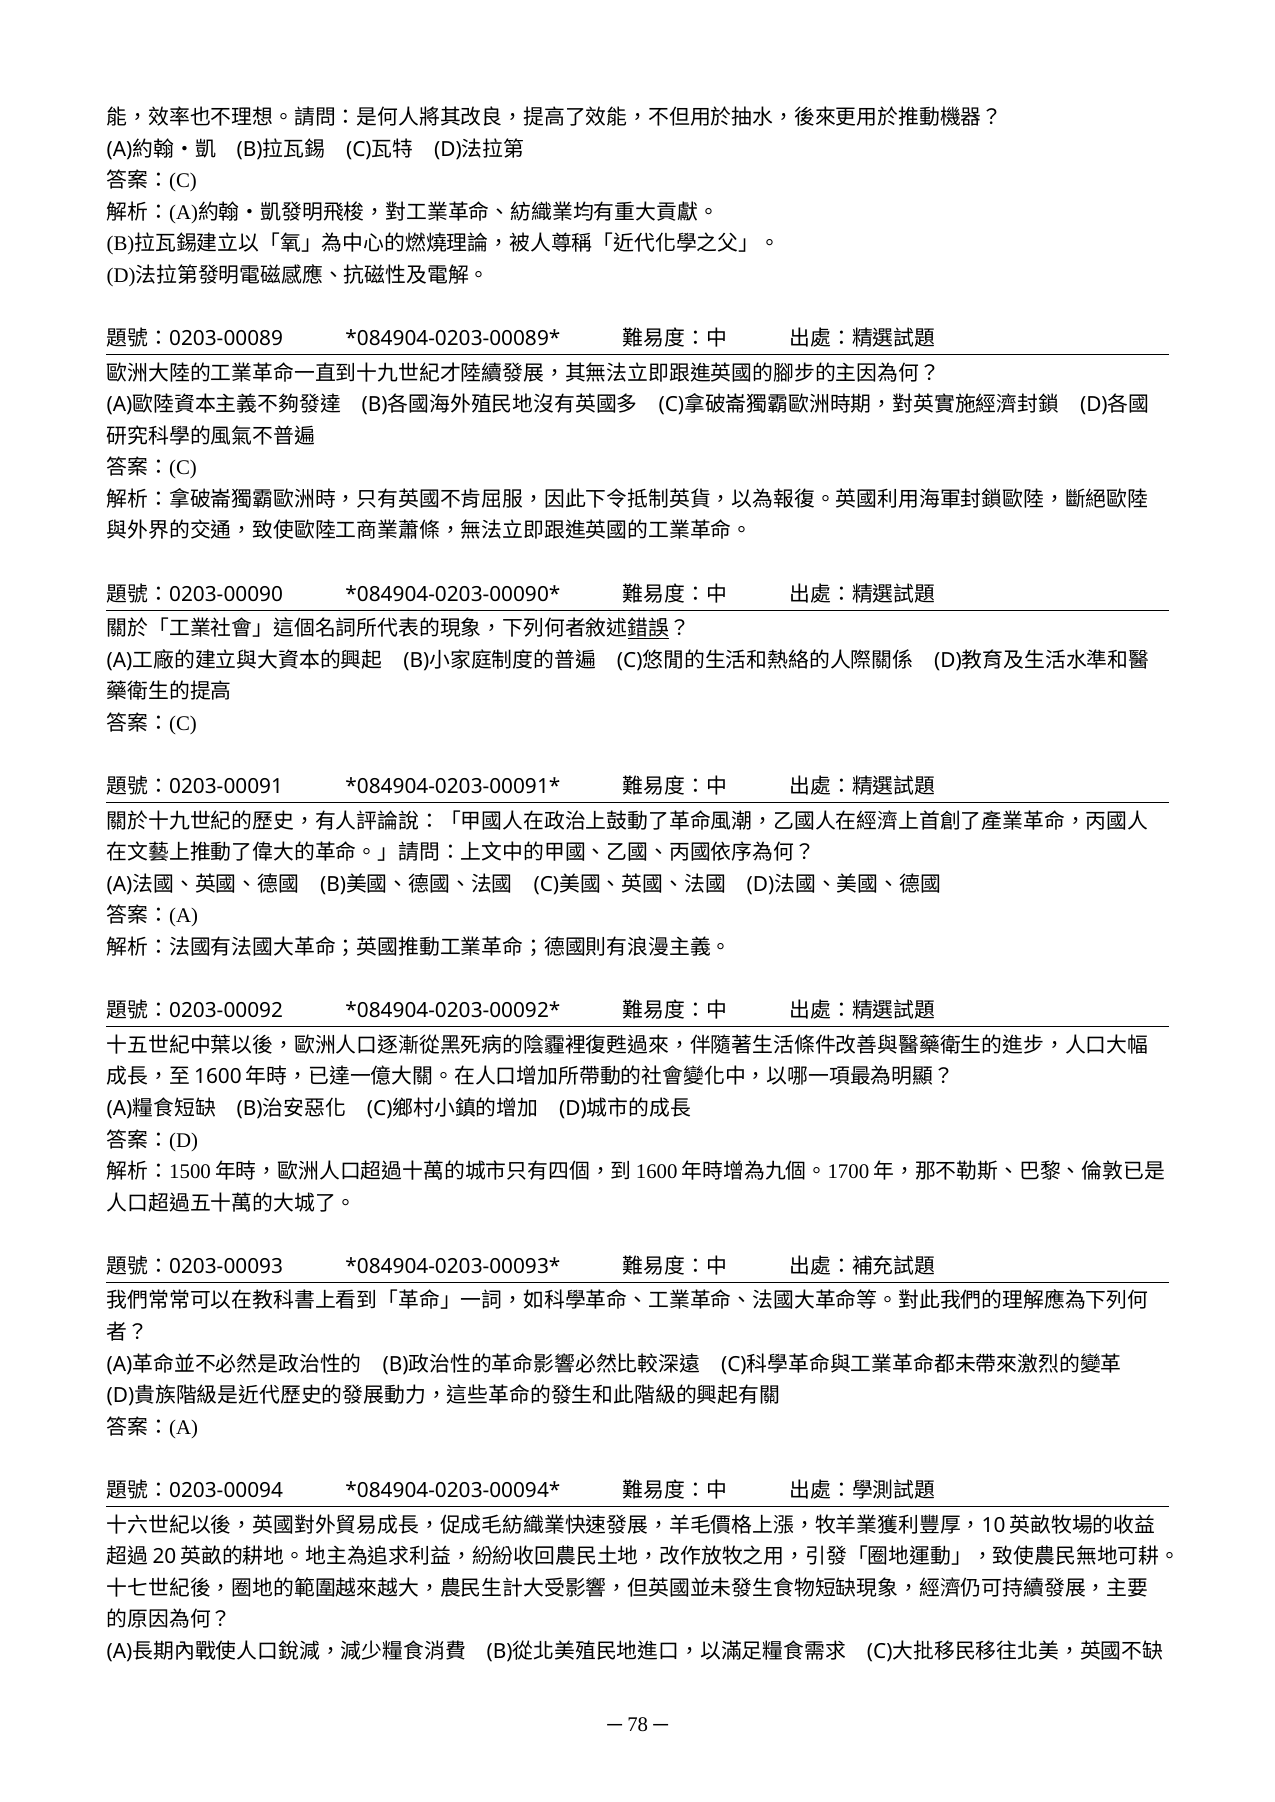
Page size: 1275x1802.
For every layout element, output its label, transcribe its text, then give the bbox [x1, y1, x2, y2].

text 題號：0203-00089 *084904-0203-00089* 難易度：中 出處：精選試題 [106, 321, 1169, 354]
text 題號：0203-00094 *084904-0203-00094* 難易度：中 出處：學測試題 [106, 1472, 1169, 1506]
text 答案：(C) [106, 706, 1169, 737]
text 解析：法國有法國大革命；英國推動工業革命；德國則有浪漫主義。 [106, 930, 1169, 961]
text 答案：(C) [106, 450, 1169, 482]
text 歐洲大陸的工業革命一直到十九世紀才陸續發展，其無法立即跟進英國的腳步的主因為何？ (A)歐陸資本主義不夠發達 (B)各國海外殖民地沒有英國多 (C)拿破崙獨霸歐洲時期，對英實施經濟封鎖 (D)各國研究科學的風氣不普遍 [106, 355, 1169, 450]
text 解析：1500年時，歐洲人口超過十萬的城市只有四個，到1600年時增為九個。1700年，那不勒斯、巴黎、倫敦已是人口超過五十萬的大城了。 [106, 1154, 1169, 1217]
text 關於十九世紀的歷史，有人評論說：「甲國人在政治上鼓動了革命風潮，乙國人在經濟上首創了產業革命，丙國人在文藝上推動了偉大的革命。」請問：上文中的甲國、乙國、丙國依序為何？ (A)法國、英國、德國 (B)美國、德國、法國 (C)美國、英國、法國 (D)法國、美國、德國 [106, 803, 1169, 898]
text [106, 100, 1169, 163]
text 十五世紀中葉以後，歐洲人口逐漸從黑死病的陰霾裡復甦過來，伴隨著生活條件改善與醫藥衛生的進步，人口大幅成長，至1600年時，已達一億大關。在人口增加所帶動的社會變化中，以哪一項最為明顯？ (A)糧食短缺 (B)治安惡化 (C)鄉村小鎮的增加 (D)城市的成長 [106, 1027, 1169, 1122]
text 答案：(A) [106, 898, 1169, 930]
text 題號：0203-00093 *084904-0203-00093* 難易度：中 出處：補充試題 [106, 1248, 1169, 1282]
text 答案：(C) [106, 163, 1169, 194]
text 題號：0203-00092 *084904-0203-00092* 難易度：中 出處：精選試題 [106, 993, 1169, 1026]
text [106, 1507, 1169, 1665]
text 答案：(D) [106, 1122, 1169, 1154]
text 我們常常可以在教科書上看到「革命」一詞，如科學革命、工業革命、法國大革命等。對此我們的理解應為下列何者？ (A)革命並不必然是政治性的 (B)政治性的革命影響必然比較深遠 (C)科學革命與工業革命都未帶來激烈的變革 (D)貴族階級是近代歷史的發展動力，這些革命的發生和此階級的興起有關 [106, 1283, 1169, 1409]
text 解析：(A)約翰‧凱發明飛梭，對工業革命、紡織業均有重大貢獻。 (B)拉瓦錫建立以「氧」為中心的燃燒理論，被人尊稱「近代化學之父」。 (D)法拉第發明電磁感應、抗磁性及電解。 [106, 194, 1169, 289]
text 關於「工業社會」這個名詞所代表的現象，下列何者敘述錯誤？ (A)工廠的建立與大資本的興起 (B)小家庭制度的普遍 (C)悠閒的生活和熱絡的人際關係 (D)教育及生活水準和醫藥衛生的提高 [106, 611, 1169, 706]
text 題號：0203-00091 *084904-0203-00091* 難易度：中 出處：精選試題 [106, 769, 1169, 802]
text 答案：(A) [106, 1409, 1169, 1441]
text 題號：0203-00090 *084904-0203-00090* 難易度：中 出處：精選試題 [106, 576, 1169, 610]
text 解析：拿破崙獨霸歐洲時，只有英國不肯屈服，因此下令抵制英貨，以為報復。英國利用海軍封鎖歐陸，斷絕歐陸與外界的交通，致使歐陸工商業蕭條，無法立即跟進英國的工業革命。 [106, 482, 1169, 545]
